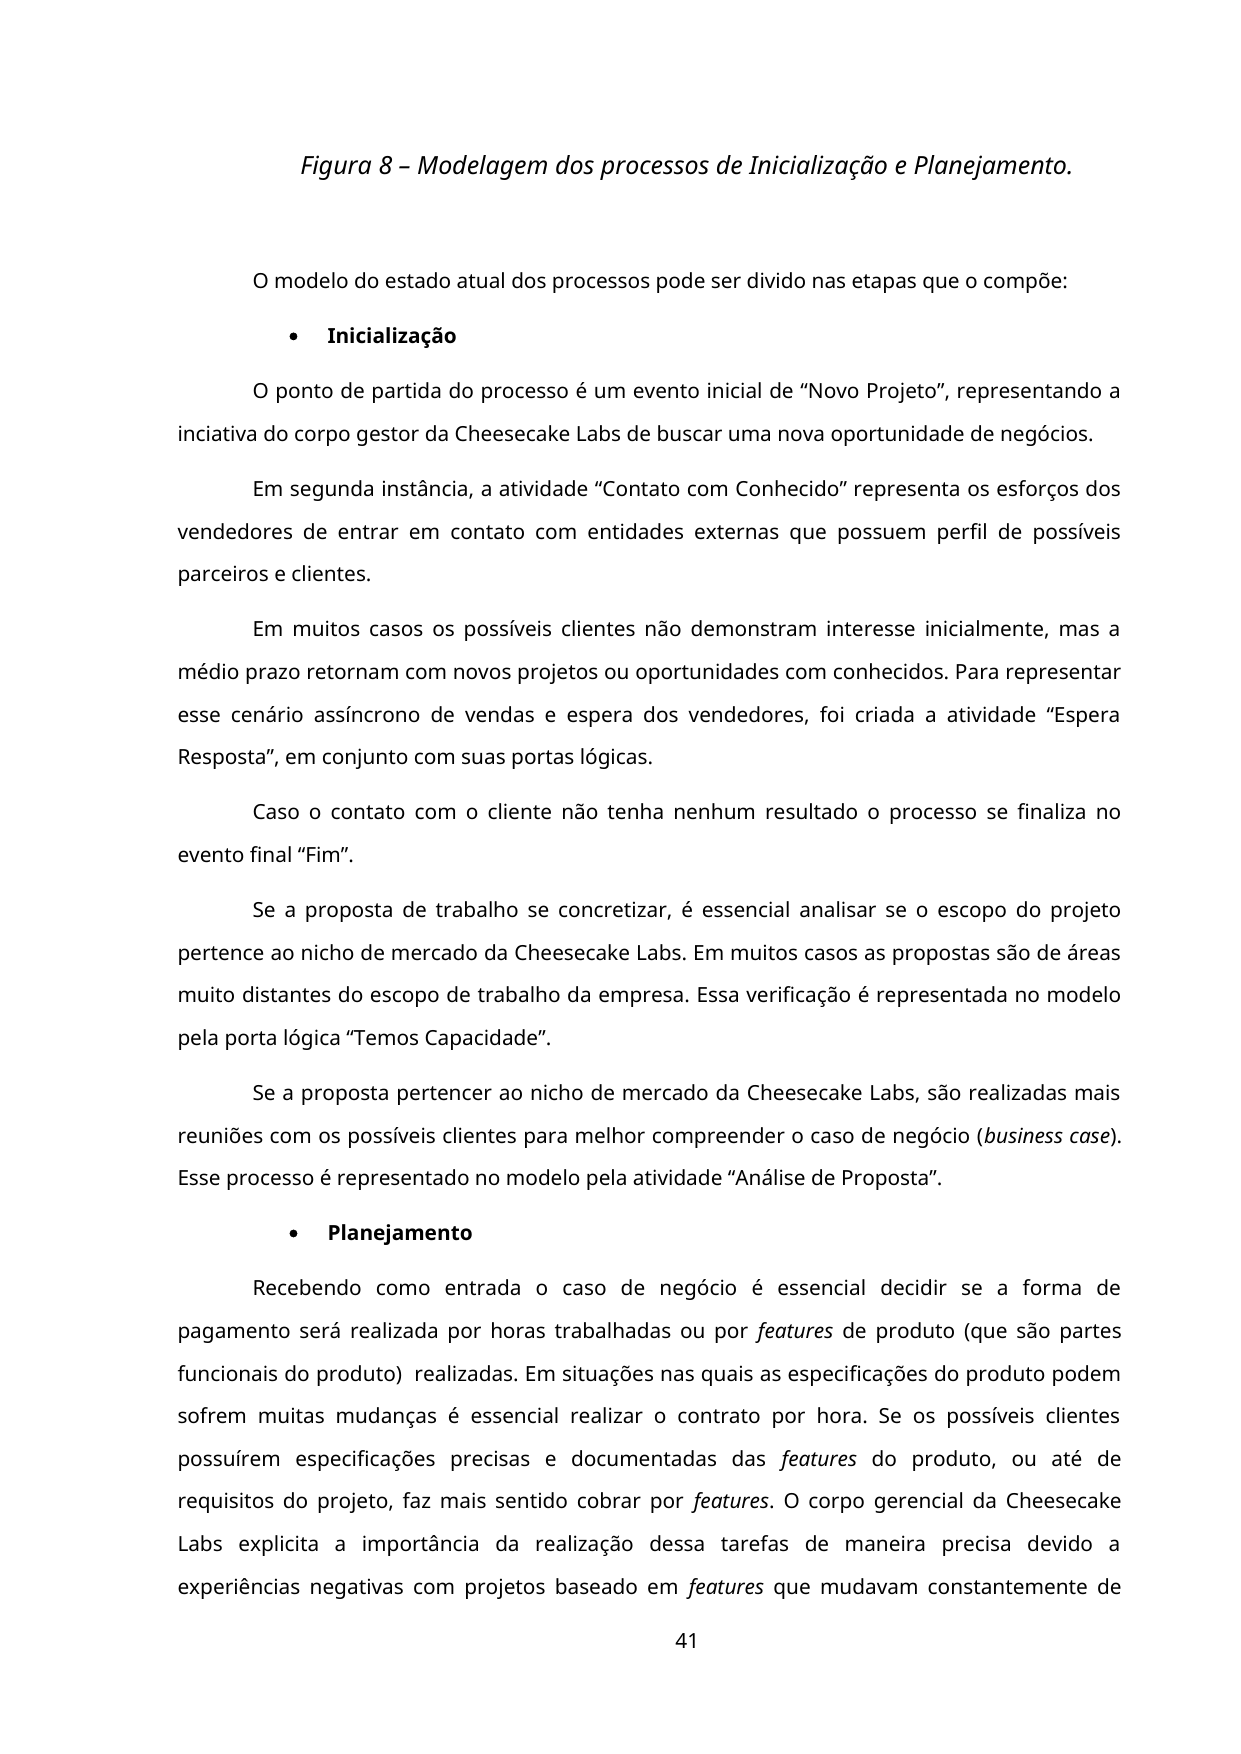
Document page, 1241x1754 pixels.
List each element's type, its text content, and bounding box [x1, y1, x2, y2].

text Se a proposta pertencer ao nicho de mercado da Cheesecake Labs, são realizadas mais reuniões com os possíveis clientes para melhor compreender o caso de negócio (business case). Esse processo é representado no modelo pela atividade “Análise de Proposta”. [177, 1078, 1122, 1192]
list Inicialização [290, 321, 1122, 350]
text Em segunda instância, a atividade “Contato com Conhecido” representa os esforços dos vendedores de entrar em contato com entidades externas que possuem perfil de possíveis parceiros e clientes. [177, 474, 1122, 588]
text O ponto de partida do processo é um evento inicial de “Novo Projeto”, representando a inciativa do corpo gestor da Cheesecake Labs de buscar uma nova oportunidade de negócios. [177, 377, 1122, 448]
text O modelo do estado atual dos processos pode ser divido nas etapas que o compõe: [177, 266, 1122, 295]
text Se a proposta de trabalho se concretizar, é essencial analisar se o escopo do projeto pertence ao nicho de mercado da Cheesecake Labs. Em muitos casos as propostas são de áreas muito distantes do escopo de trabalho da empresa. Essa verificação é representada no modelo pela porta lógica “Temos Capacidade”. [177, 895, 1122, 1051]
text Em muitos casos os possíveis clientes não demonstram interesse inicialmente, mas a médio prazo retornam com novos projetos ou oportunidades com conhecidos. Para representar esse cenário assíncrono de vendas e espera dos vendedores, foi criada a atividade “Espera Resposta”, em conjunto com suas portas lógicas. [177, 614, 1122, 771]
text Caso o contato com o cliente não tenha nenhum resultado o processo se finaliza no evento final “Fim”. [177, 797, 1122, 868]
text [177, 1273, 1122, 1600]
list Planejamento [290, 1218, 1122, 1247]
